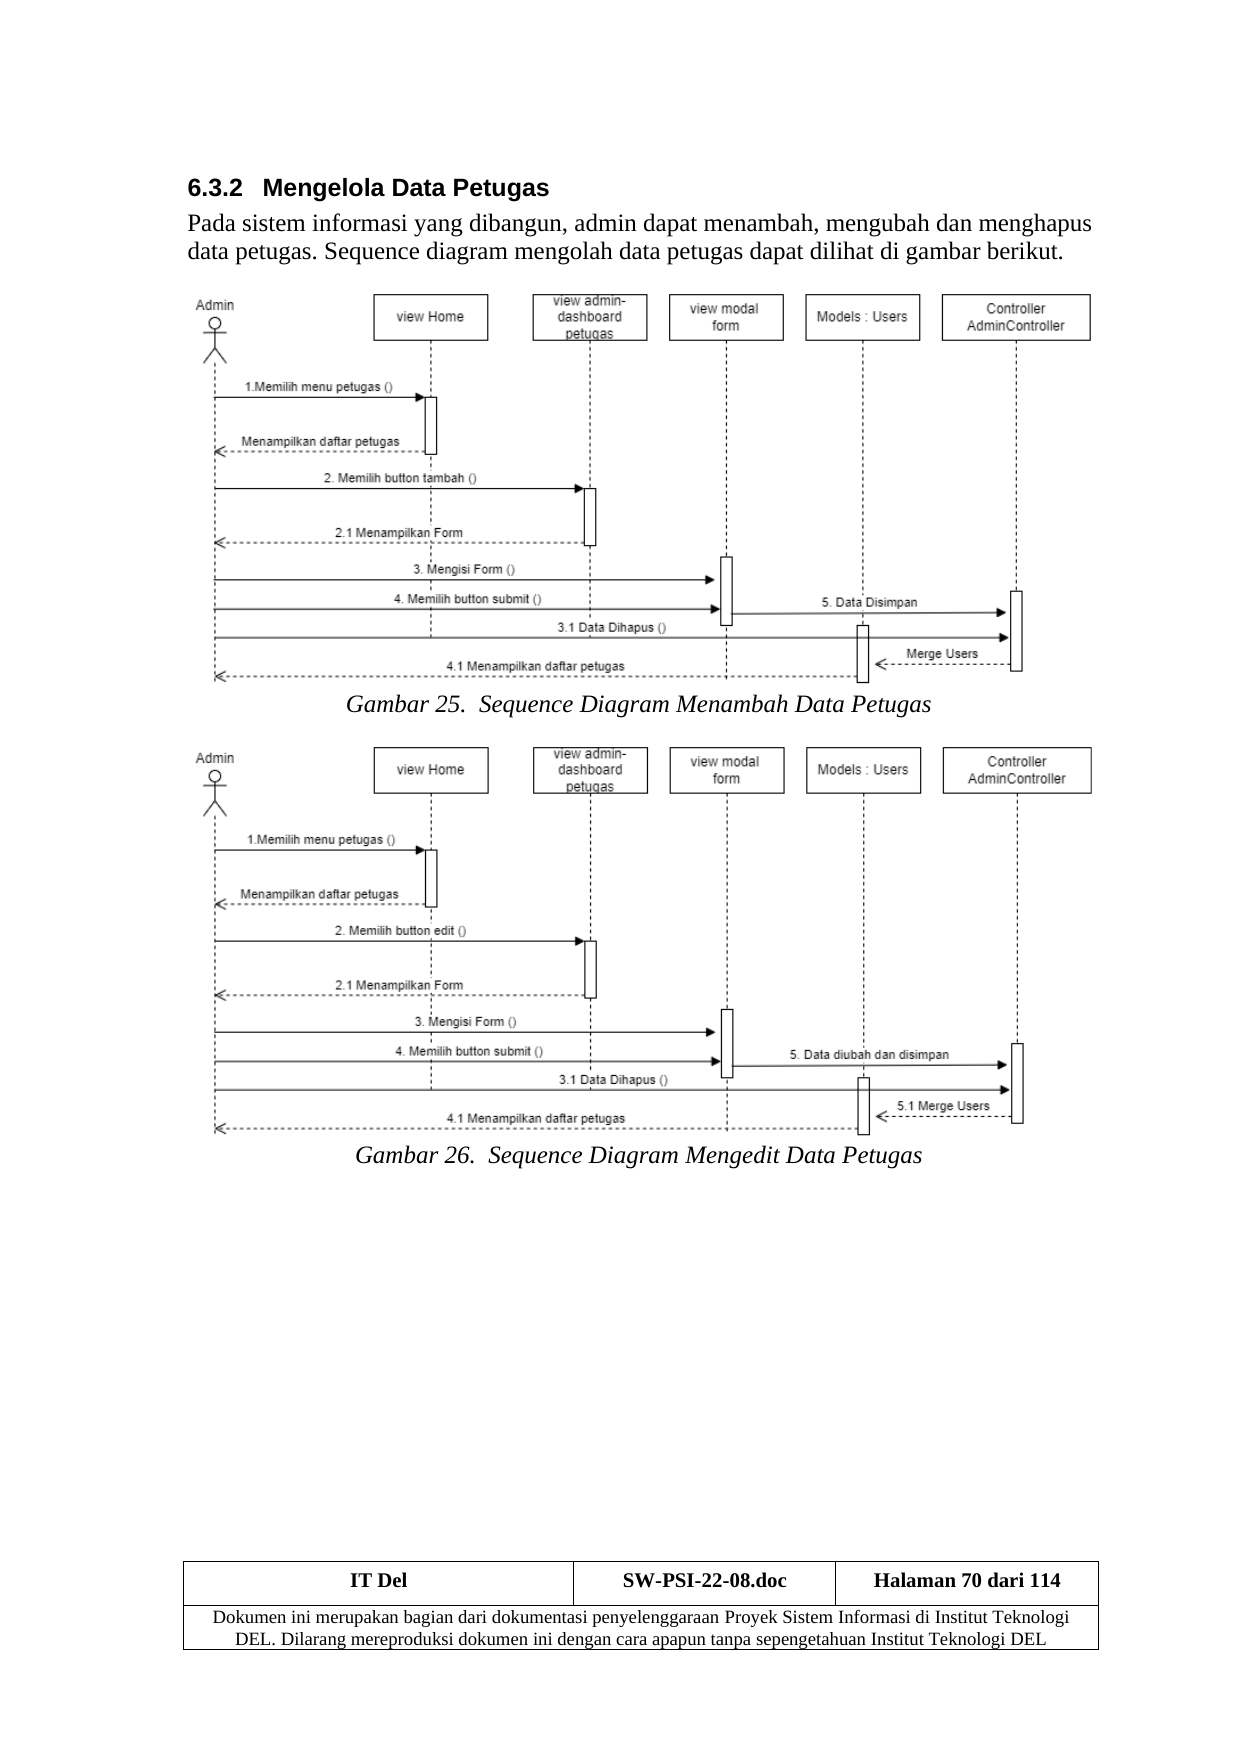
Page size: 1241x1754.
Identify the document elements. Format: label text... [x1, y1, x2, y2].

picture [187, 293, 1092, 690]
subtitle Mengelola Data Petugas [187, 173, 1092, 201]
text Pada sistem informasi yang dibangun, admin dapat menambah, mengubah dan menghapus data petugas. Sequence diagram mengolah data petugas dapat dilihat di gambar berikut. [187, 208, 1092, 265]
picture [187, 746, 1092, 1141]
text Gambar 25. Sequence Diagram Menambah Data Petugas [187, 690, 1092, 718]
text Gambar 26. Sequence Diagram Mengedit Data Petugas [187, 1141, 1092, 1169]
